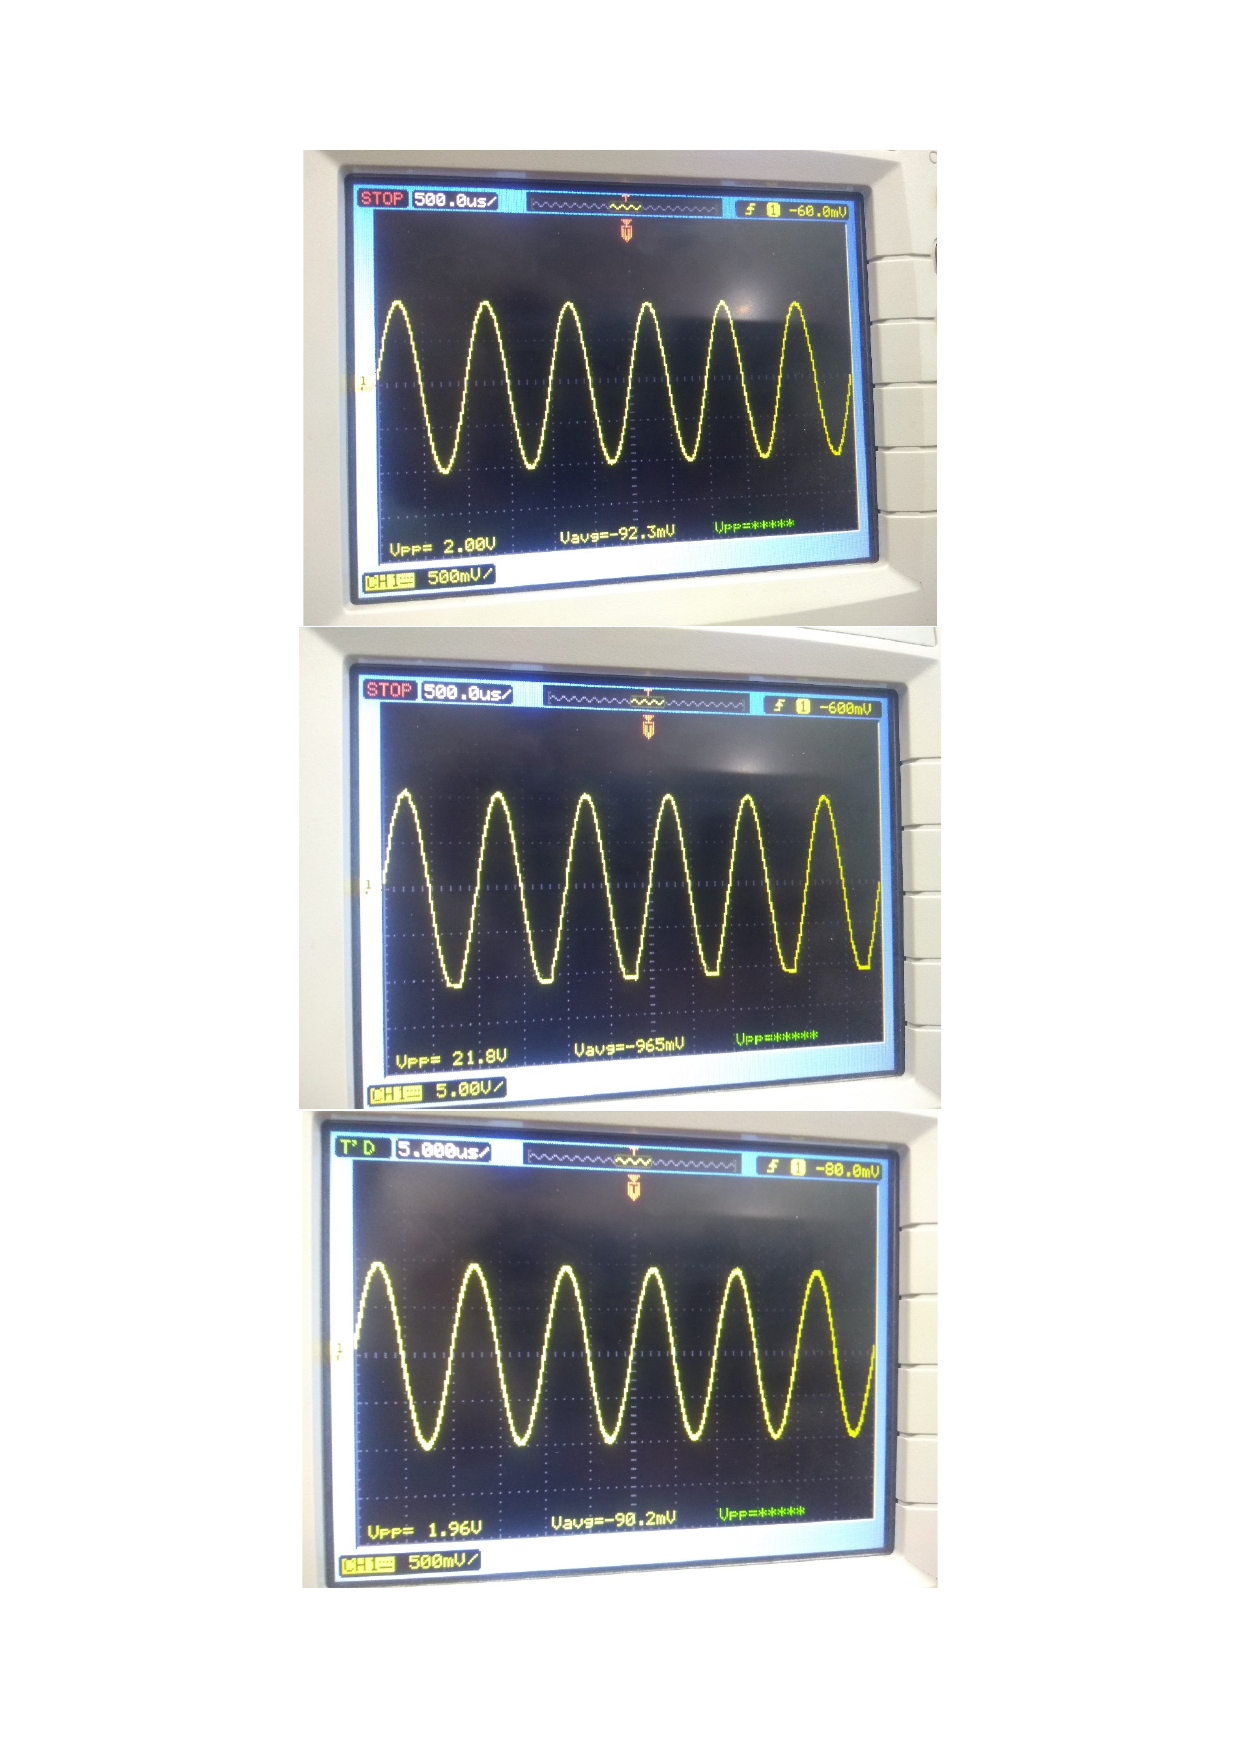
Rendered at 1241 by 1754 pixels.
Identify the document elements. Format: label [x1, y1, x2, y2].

picture [302, 1111, 938, 1588]
picture [303, 150, 937, 626]
picture [299, 627, 942, 1109]
